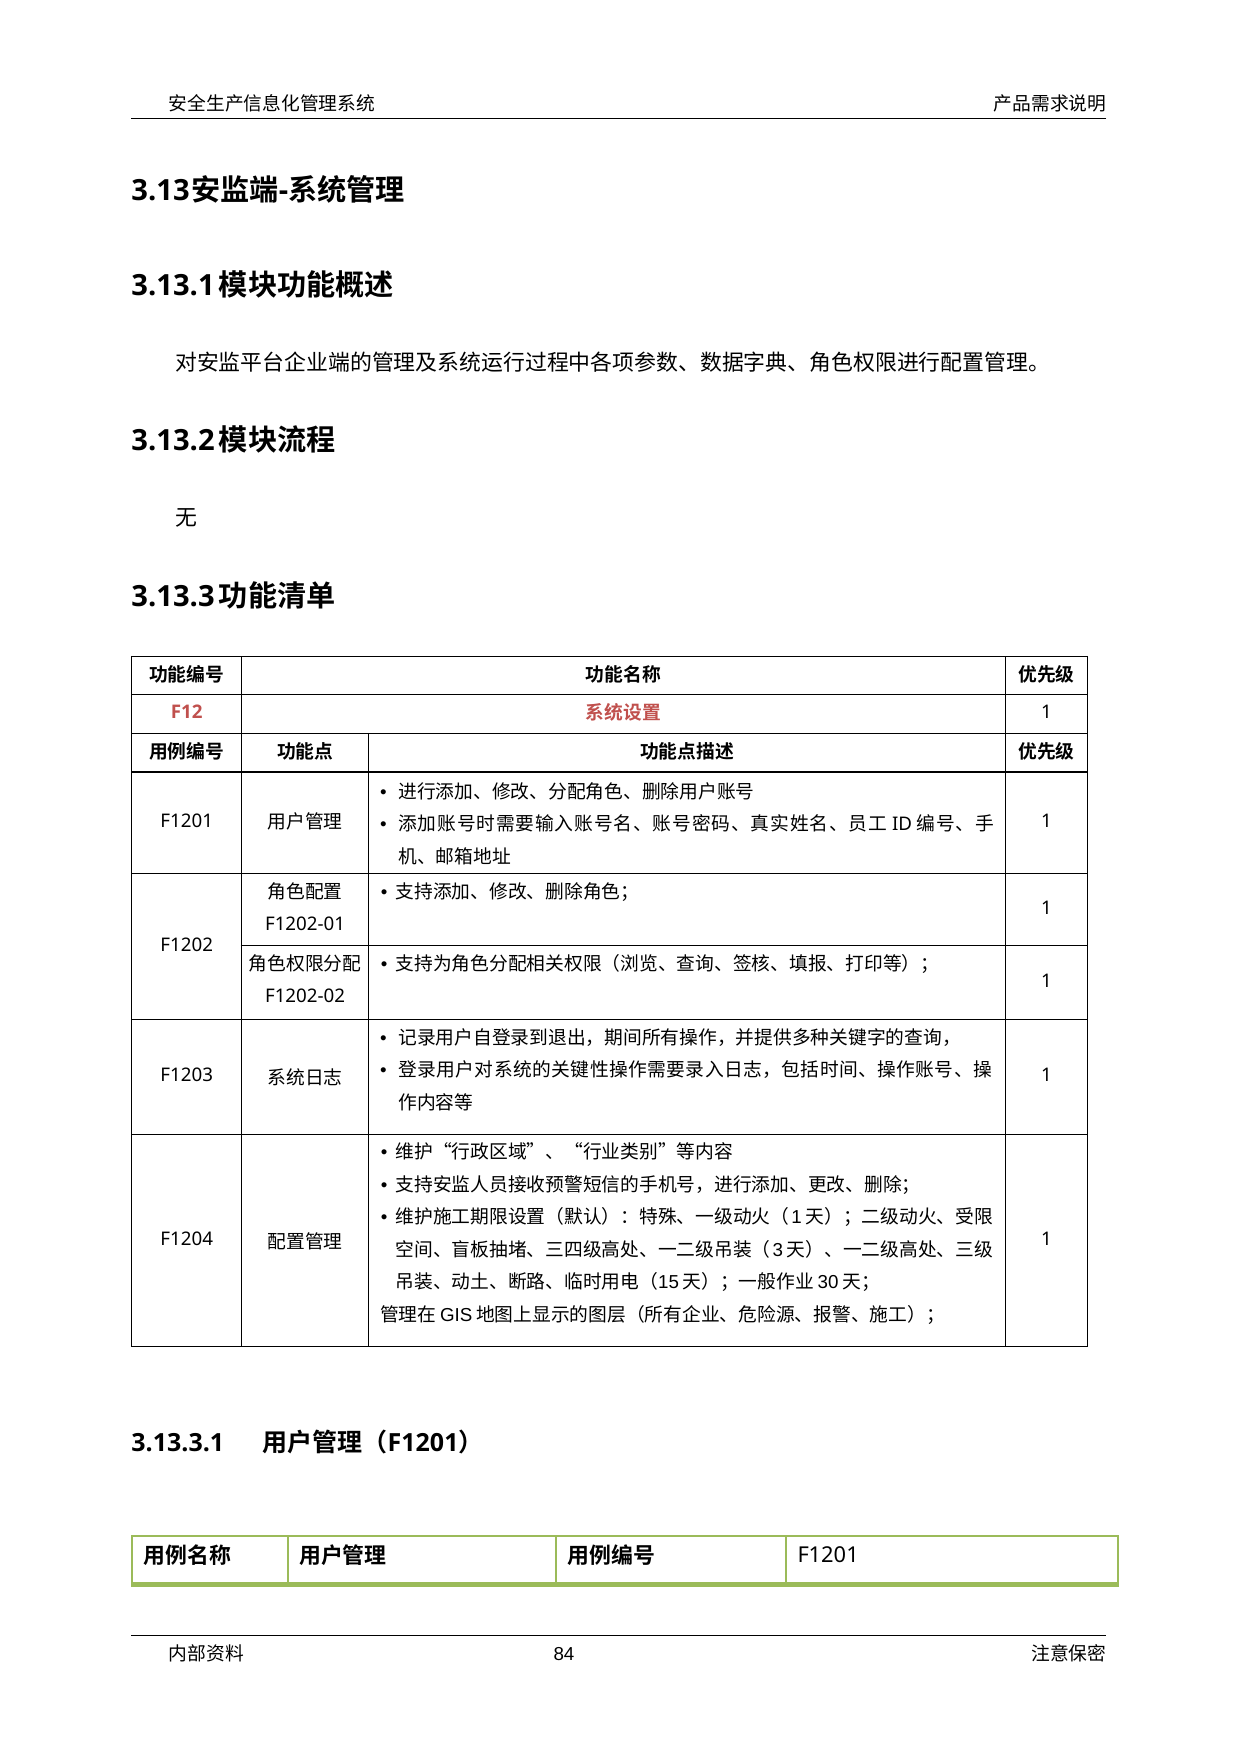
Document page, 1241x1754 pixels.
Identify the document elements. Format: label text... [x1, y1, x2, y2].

subtitle 功能清单 [131, 562, 1106, 627]
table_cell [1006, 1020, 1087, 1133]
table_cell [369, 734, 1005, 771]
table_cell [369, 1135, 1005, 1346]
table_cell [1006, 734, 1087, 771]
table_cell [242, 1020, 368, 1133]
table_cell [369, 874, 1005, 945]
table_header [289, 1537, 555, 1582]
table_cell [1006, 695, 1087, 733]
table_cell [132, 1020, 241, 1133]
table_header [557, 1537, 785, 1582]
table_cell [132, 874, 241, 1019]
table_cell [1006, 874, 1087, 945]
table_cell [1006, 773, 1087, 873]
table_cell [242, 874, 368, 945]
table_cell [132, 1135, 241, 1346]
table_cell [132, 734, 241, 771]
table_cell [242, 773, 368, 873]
text 无 [131, 500, 1106, 532]
subtitle 安监端-系统管理 [131, 156, 1106, 221]
text 对安监平台企业端的管理及系统运行过程中各项参数、数据字典、角色权限进行配置管理。 [131, 344, 1106, 377]
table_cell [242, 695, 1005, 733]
subtitle 模块流程 [131, 406, 1106, 471]
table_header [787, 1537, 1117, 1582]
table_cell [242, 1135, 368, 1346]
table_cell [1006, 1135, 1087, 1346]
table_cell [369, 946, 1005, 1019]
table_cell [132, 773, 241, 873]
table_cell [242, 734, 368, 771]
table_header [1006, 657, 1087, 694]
subtitle 模块功能概述 [131, 250, 1106, 315]
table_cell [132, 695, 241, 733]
subtitle 用户管理（F1201） [131, 1408, 1106, 1473]
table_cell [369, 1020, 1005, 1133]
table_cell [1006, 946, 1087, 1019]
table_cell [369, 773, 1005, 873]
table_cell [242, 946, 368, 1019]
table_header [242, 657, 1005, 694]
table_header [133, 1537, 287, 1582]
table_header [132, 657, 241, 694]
